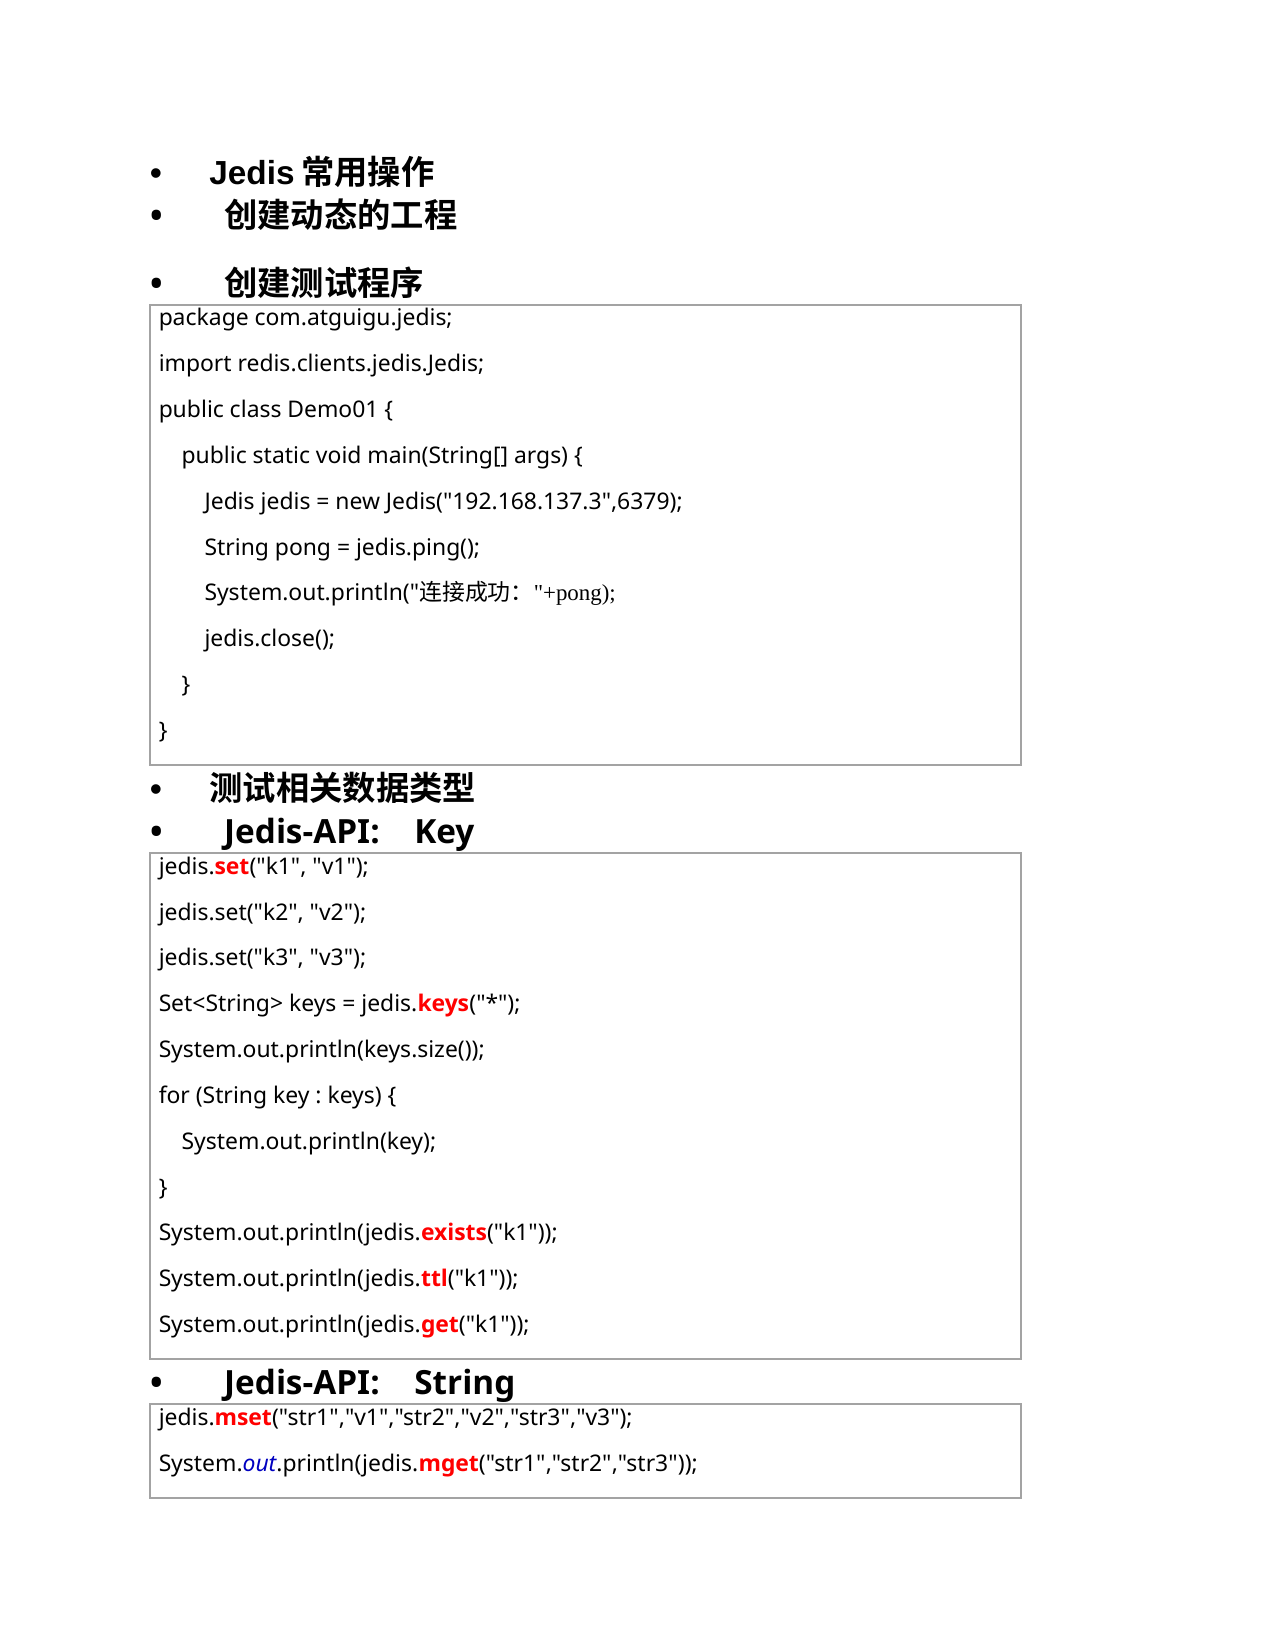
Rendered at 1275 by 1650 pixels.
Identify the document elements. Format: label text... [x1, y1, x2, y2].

list 创建测试程序 [150, 261, 1125, 304]
list Jedis-API: String [150, 1360, 1125, 1403]
list 创建动态的工程 [150, 193, 1125, 236]
list Jedis-API: Key [150, 809, 1125, 852]
list Jedis常用操作 [150, 150, 1125, 193]
table_header jedis.mset("str1","v1","str2","v2","str3","v3"); System.out.println(jedis.mget("str1","str2","str3")); [151, 1405, 1020, 1497]
table_header jedis.set("k1", "v1"); jedis.set("k2", "v2"); jedis.set("k3", "v3"); Set<String> keys = jedis.keys("*"); System.out.println(keys.size()); for (String key : keys) { System.out.println(key); } System.out.println(jedis.exists("k1")); System.out.println(jedis.ttl("k1")); System.out.println(jedis.get("k1")); [151, 854, 1020, 1358]
list 测试相关数据类型 [150, 766, 1125, 809]
table_header package com.atguigu.jedis; import redis.clients.jedis.Jedis; public class Demo01 { public static void main(String[] args) { Jedis jedis = new Jedis("192.168.137.3",6379); String pong = jedis.ping(); System.out.println("连接成功："+pong); jedis.close(); } } [151, 306, 1020, 764]
